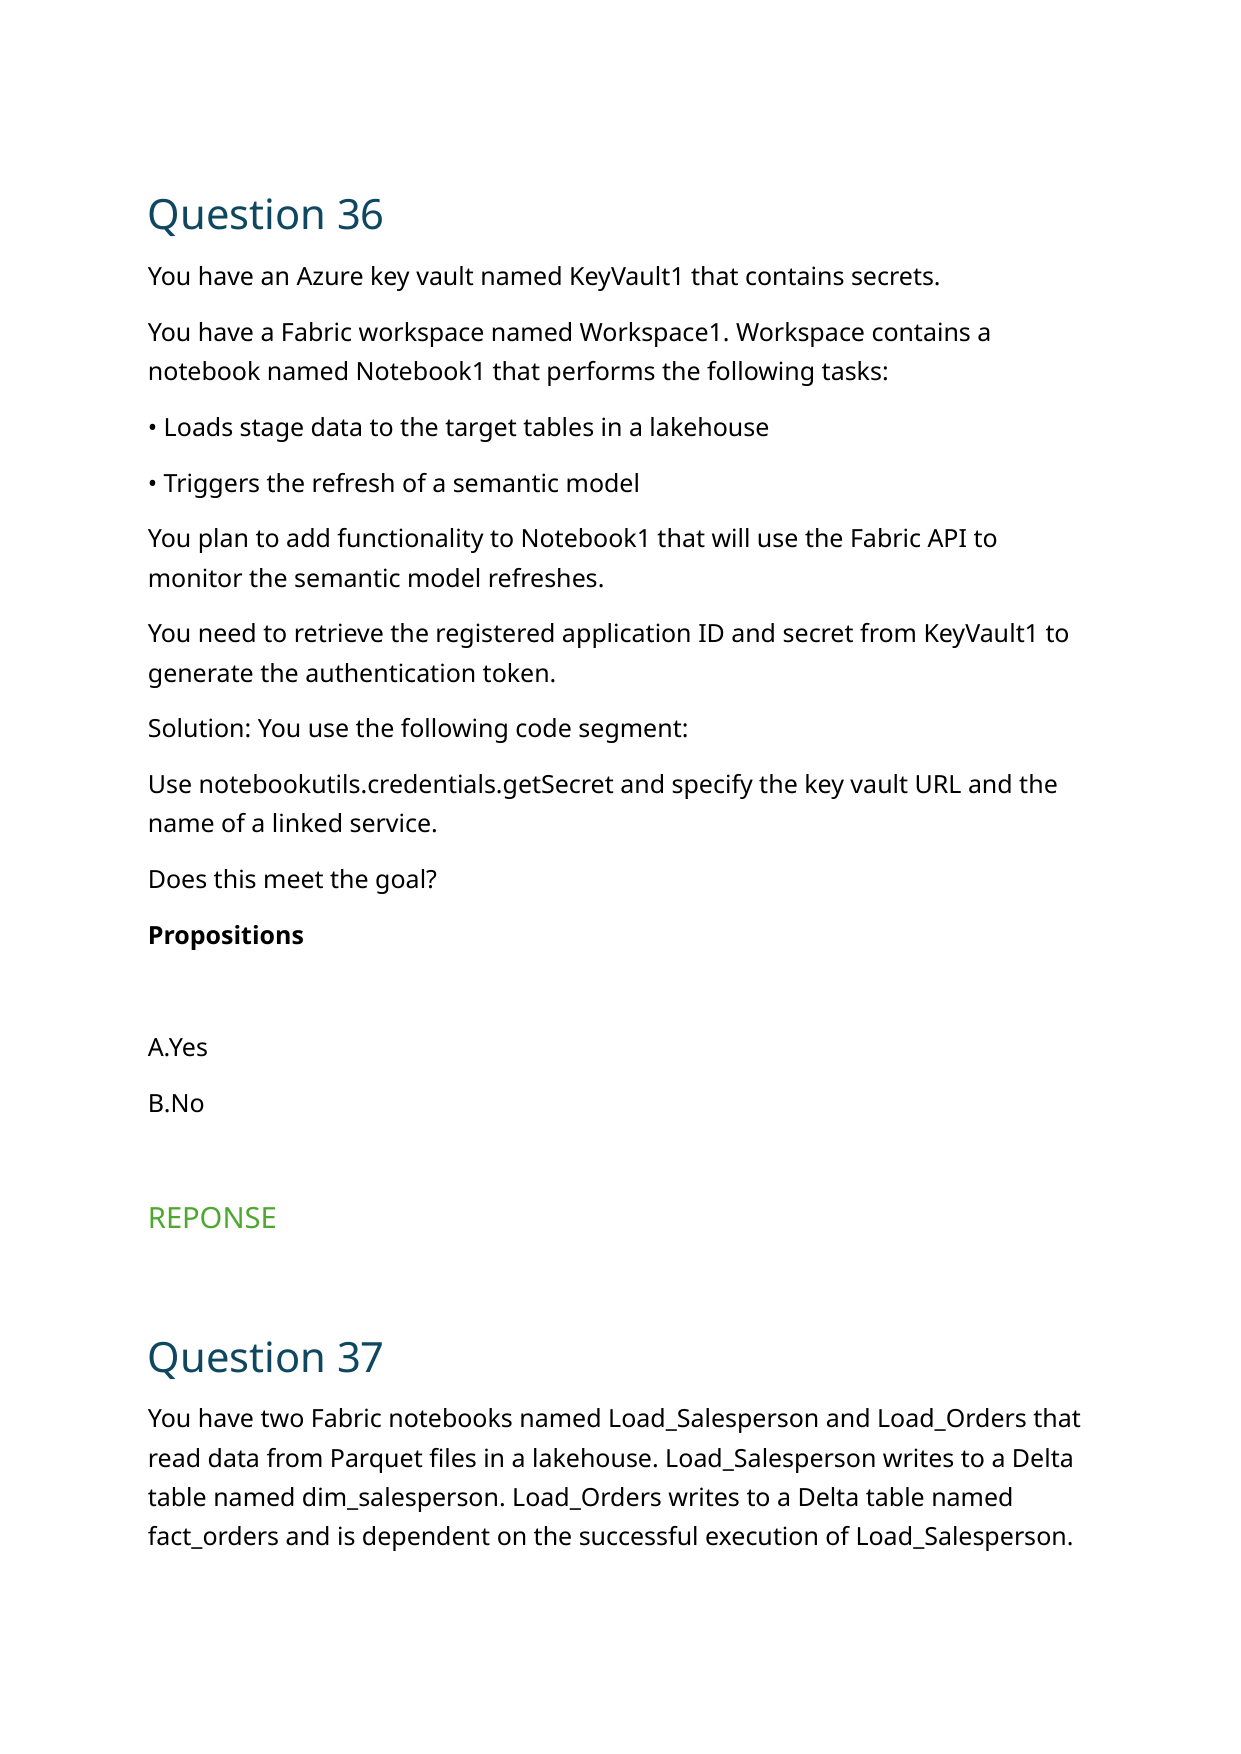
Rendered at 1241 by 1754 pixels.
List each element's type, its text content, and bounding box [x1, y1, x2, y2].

text Propositions [148, 918, 1093, 952]
text You have a Fabric workspace named Workspace1. Workspace contains a notebook named Notebook1 that performs the following tasks: [148, 314, 1093, 388]
text You plan to add functionality to Notebook1 that will use the Fabric API to monitor the semantic model refreshes. [148, 521, 1093, 594]
subtitle Question 36 [148, 185, 1093, 242]
text You need to retrieve the registered application ID and secret from KeyVault1 to generate the authentication token. [148, 616, 1093, 689]
text • Triggers the refresh of a semantic model [148, 465, 1093, 499]
text You have two Fabric notebooks named Load_Salesperson and Load_Orders that read data from Parquet files in a lakehouse. Load_Salesperson writes to a Delta table named dim_salesperson. Load_Orders writes to a Delta table named fact_orders and is dependent on the successful execution of Load_Salesperson. [148, 1401, 1093, 1553]
text Does this meet the goal? [148, 862, 1093, 896]
text Solution: You use the following code segment: [148, 711, 1093, 745]
text • Loads stage data to the target tables in a lakehouse [148, 409, 1093, 443]
text You have an Azure key vault named KeyVault1 that contains secrets. [148, 259, 1093, 293]
subtitle Question 37 [148, 1328, 1093, 1384]
subtitle REPONSE [148, 1197, 1093, 1237]
text A.Yes [148, 1029, 1093, 1063]
text B.No [148, 1085, 1093, 1119]
text Use notebookutils.credentials.getSecret and specify the key vault URL and the name of a linked service. [148, 767, 1093, 840]
